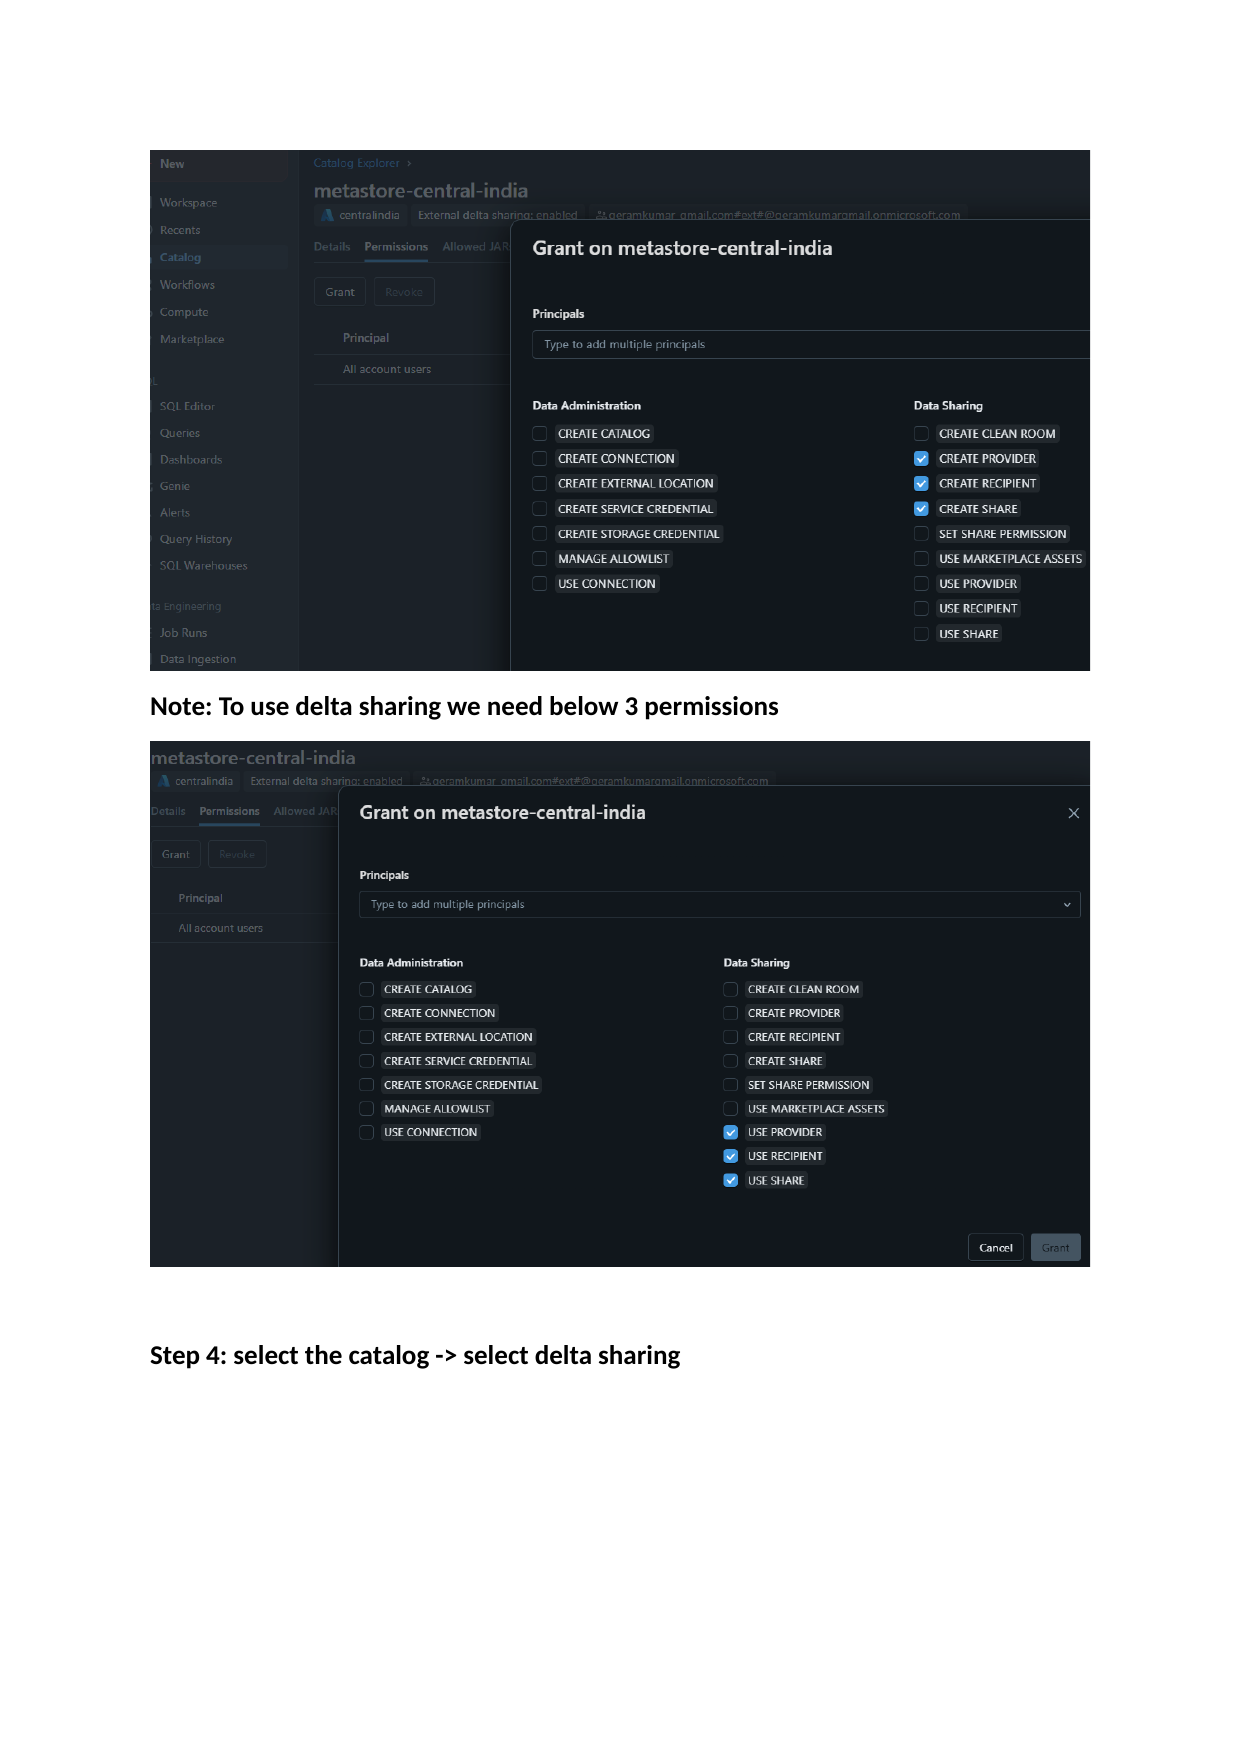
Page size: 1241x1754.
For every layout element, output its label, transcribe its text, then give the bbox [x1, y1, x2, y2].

picture [150, 741, 1091, 1267]
text Step 4: select the catalog -> select delta sharing [150, 1338, 1090, 1371]
text Note: To use delta sharing we need below 3 permissions [150, 689, 1090, 722]
picture [150, 150, 1091, 671]
